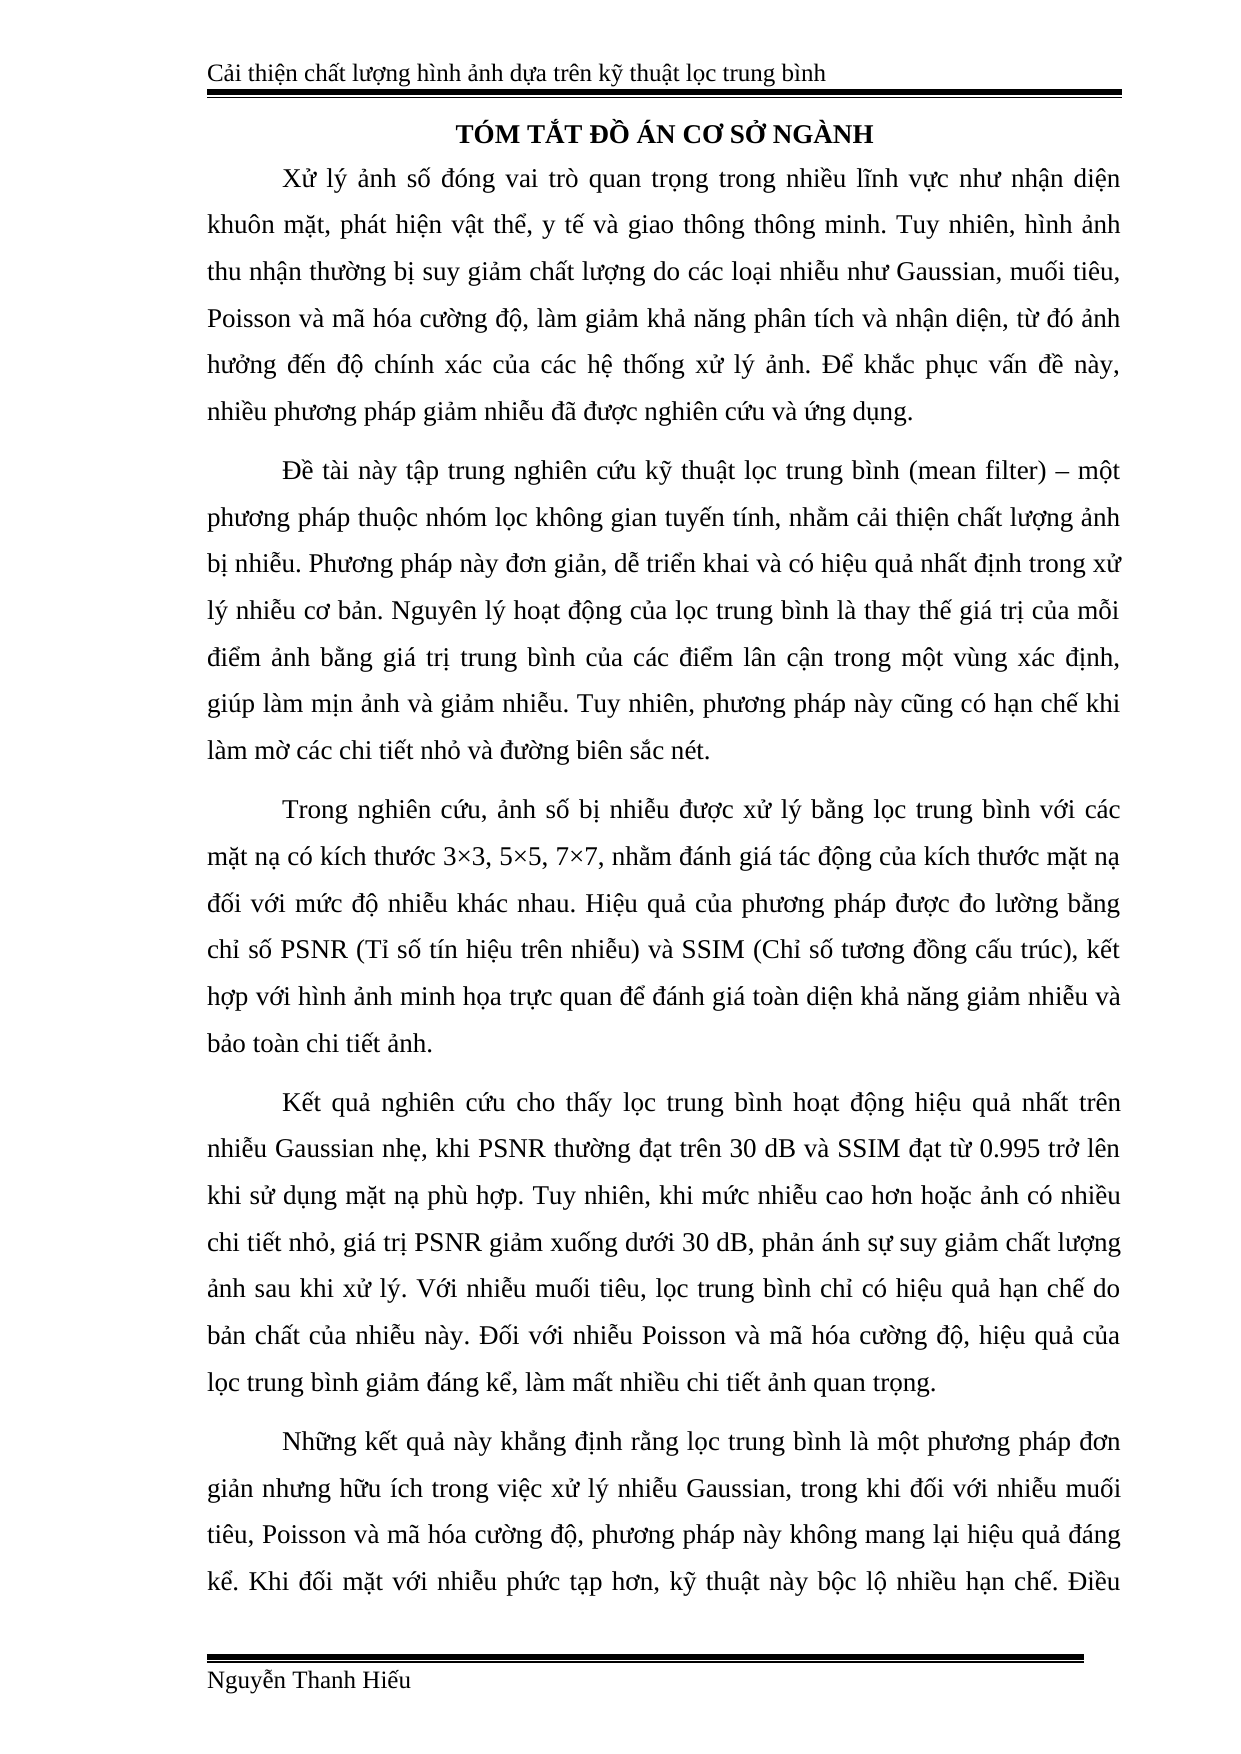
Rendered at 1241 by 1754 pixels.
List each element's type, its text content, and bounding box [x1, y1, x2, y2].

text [207, 1425, 1122, 1596]
text Trong nghiên cứu, ảnh số bị nhiễu được xử lý bằng lọc trung bình với các mặt nạ có kích thước 3×3, 5×5, 7×7, nhằm đánh giá tác động của kích thước mặt nạ đối với mức độ nhiễu khác nhau. Hiệu quả của phương pháp được đo lường bằng chỉ số PSNR (Tỉ số tín hiệu trên nhiễu) và SSIM (Chỉ số tương đồng cấu trúc), kết hợp với hình ảnh minh họa trực quan để đánh giá toàn diện khả năng giảm nhiễu và bảo toàn chi tiết ảnh. [207, 793, 1122, 1058]
text TÓM TẮT ĐỒ ÁN CƠ SỞ NGÀNH [207, 118, 1122, 149]
text Kết quả nghiên cứu cho thấy lọc trung bình hoạt động hiệu quả nhất trên nhiễu Gaussian nhẹ, khi PSNR thường đạt trên 30 dB và SSIM đạt từ 0.995 trở lên khi sử dụng mặt nạ phù hợp. Tuy nhiên, khi mức nhiễu cao hơn hoặc ảnh có nhiều chi tiết nhỏ, giá trị PSNR giảm xuống dưới 30 dB, phản ánh sự suy giảm chất lượng ảnh sau khi xử lý. Với nhiễu muối tiêu, lọc trung bình chỉ có hiệu quả hạn chế do bản chất của nhiễu này. Đối với nhiễu Poisson và mã hóa cường độ, hiệu quả của lọc trung bình giảm đáng kể, làm mất nhiều chi tiết ảnh quan trọng. [207, 1086, 1122, 1397]
text Đề tài này tập trung nghiên cứu kỹ thuật lọc trung bình (mean filter) – một phương pháp thuộc nhóm lọc không gian tuyến tính, nhằm cải thiện chất lượng ảnh bị nhiễu. Phương pháp này đơn giản, dễ triển khai và có hiệu quả nhất định trong xử lý nhiễu cơ bản. Nguyên lý hoạt động của lọc trung bình là thay thế giá trị của mỗi điểm ảnh bằng giá trị trung bình của các điểm lân cận trong một vùng xác định, giúp làm mịn ảnh và giảm nhiễu. Tuy nhiên, phương pháp này cũng có hạn chế khi làm mờ các chi tiết nhỏ và đường biên sắc nét. [207, 454, 1122, 765]
text Xử lý ảnh số đóng vai trò quan trọng trong nhiều lĩnh vực như nhận diện khuôn mặt, phát hiện vật thể, y tế và giao thông thông minh. Tuy nhiên, hình ảnh thu nhận thường bị suy giảm chất lượng do các loại nhiễu như Gaussian, muối tiêu, Poisson và mã hóa cường độ, làm giảm khả năng phân tích và nhận diện, từ đó ảnh hưởng đến độ chính xác của các hệ thống xử lý ảnh. Để khắc phục vấn đề này, nhiều phương pháp giảm nhiễu đã được nghiên cứu và ứng dụng. [207, 162, 1122, 426]
